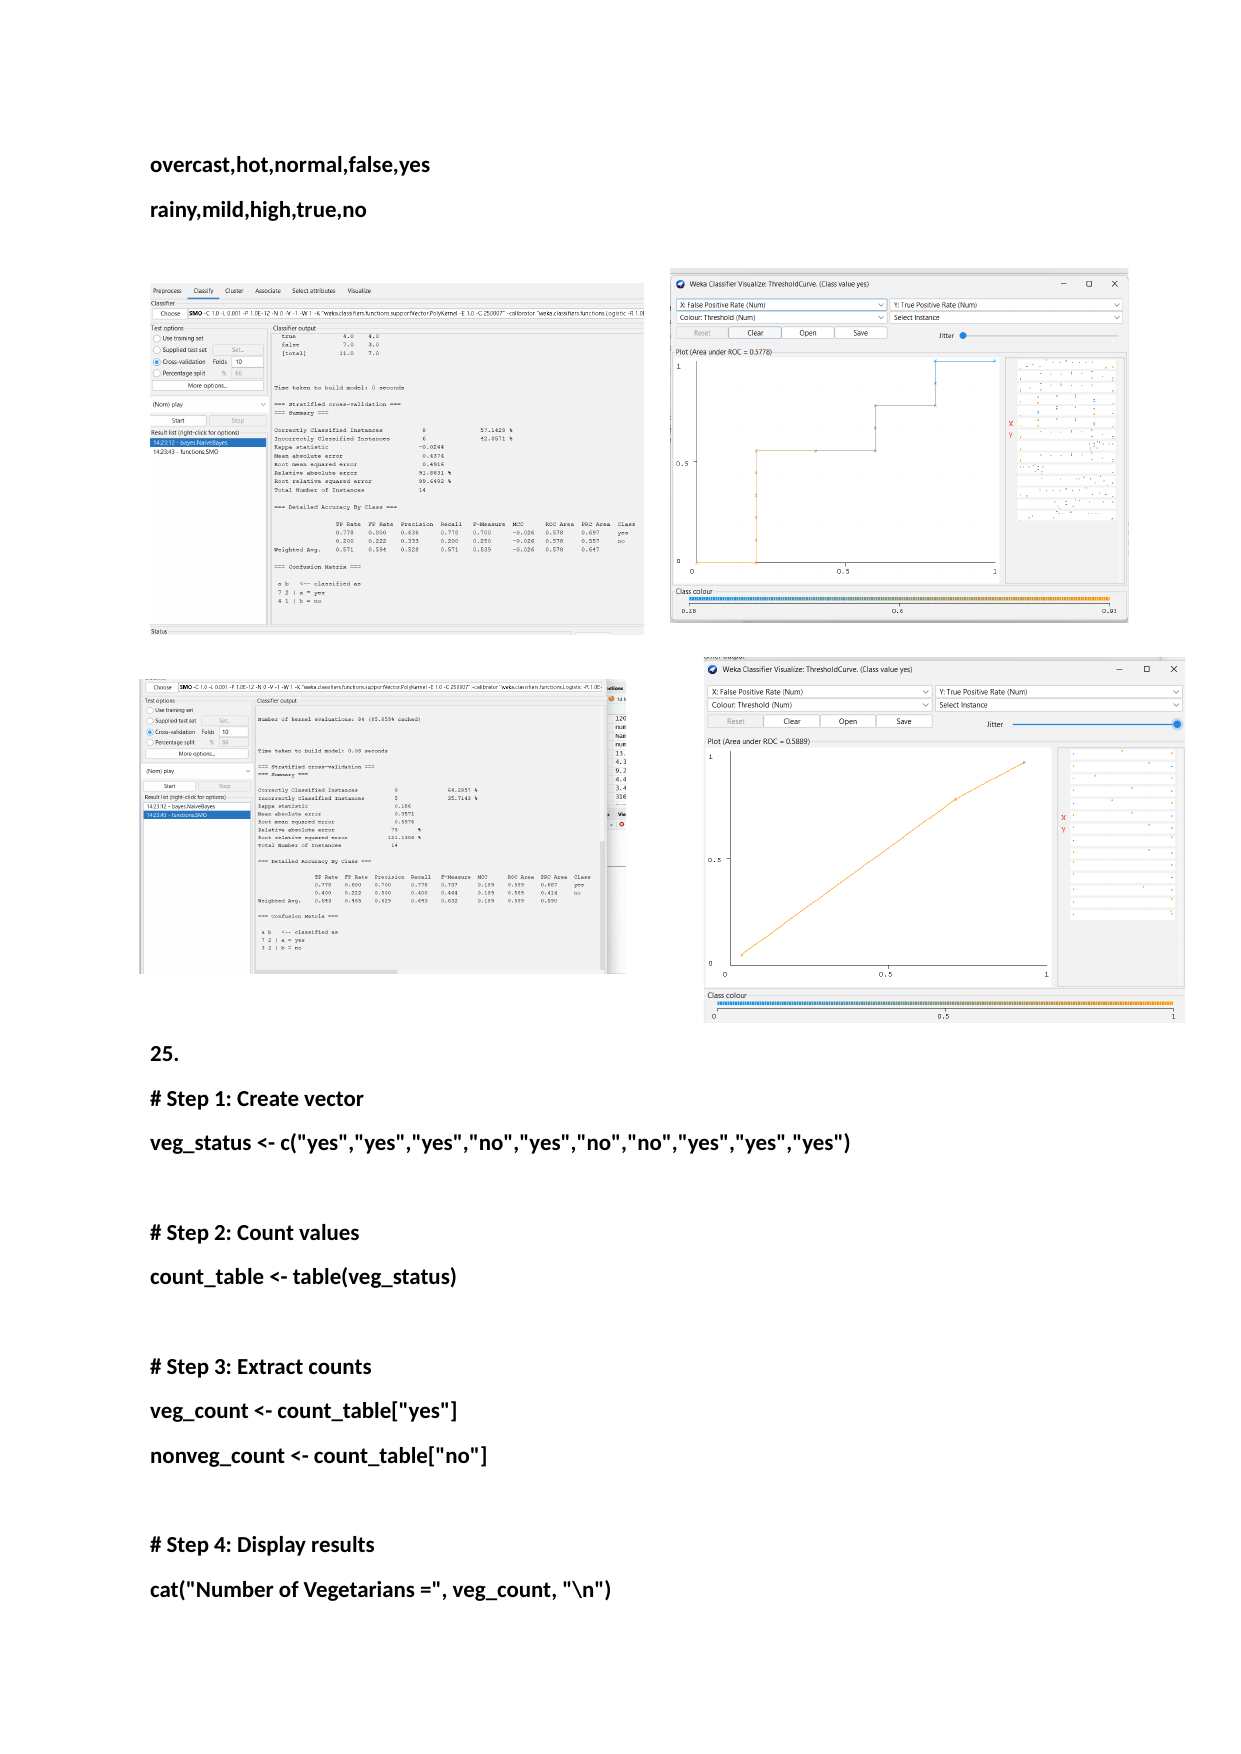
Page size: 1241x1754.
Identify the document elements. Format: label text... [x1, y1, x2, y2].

text rainy,mild,high,true,no [150, 195, 1090, 223]
picture [150, 283, 645, 635]
text veg_count <- count_table["yes"] [150, 1397, 1090, 1424]
text count_table <- table(veg_status) [150, 1262, 1090, 1291]
picture [670, 268, 1129, 623]
text cat("Number of Vegetarians =", veg_count, "\n") [150, 1575, 1090, 1603]
text # Step 2: Count values [150, 1218, 1090, 1246]
text nonveg_count <- count_table["no"] [150, 1441, 1090, 1469]
text # Step 1: Create vector [150, 1084, 1090, 1112]
text # Step 4: Display results [150, 1531, 1090, 1559]
picture [703, 657, 1186, 1023]
text veg_status <- c("yes","yes","yes","no","yes","no","no","yes","yes","yes") [150, 1128, 1090, 1156]
text # Step 3: Extract counts [150, 1352, 1090, 1380]
text overcast,hot,normal,false,yes [150, 150, 1090, 178]
picture [139, 679, 627, 974]
